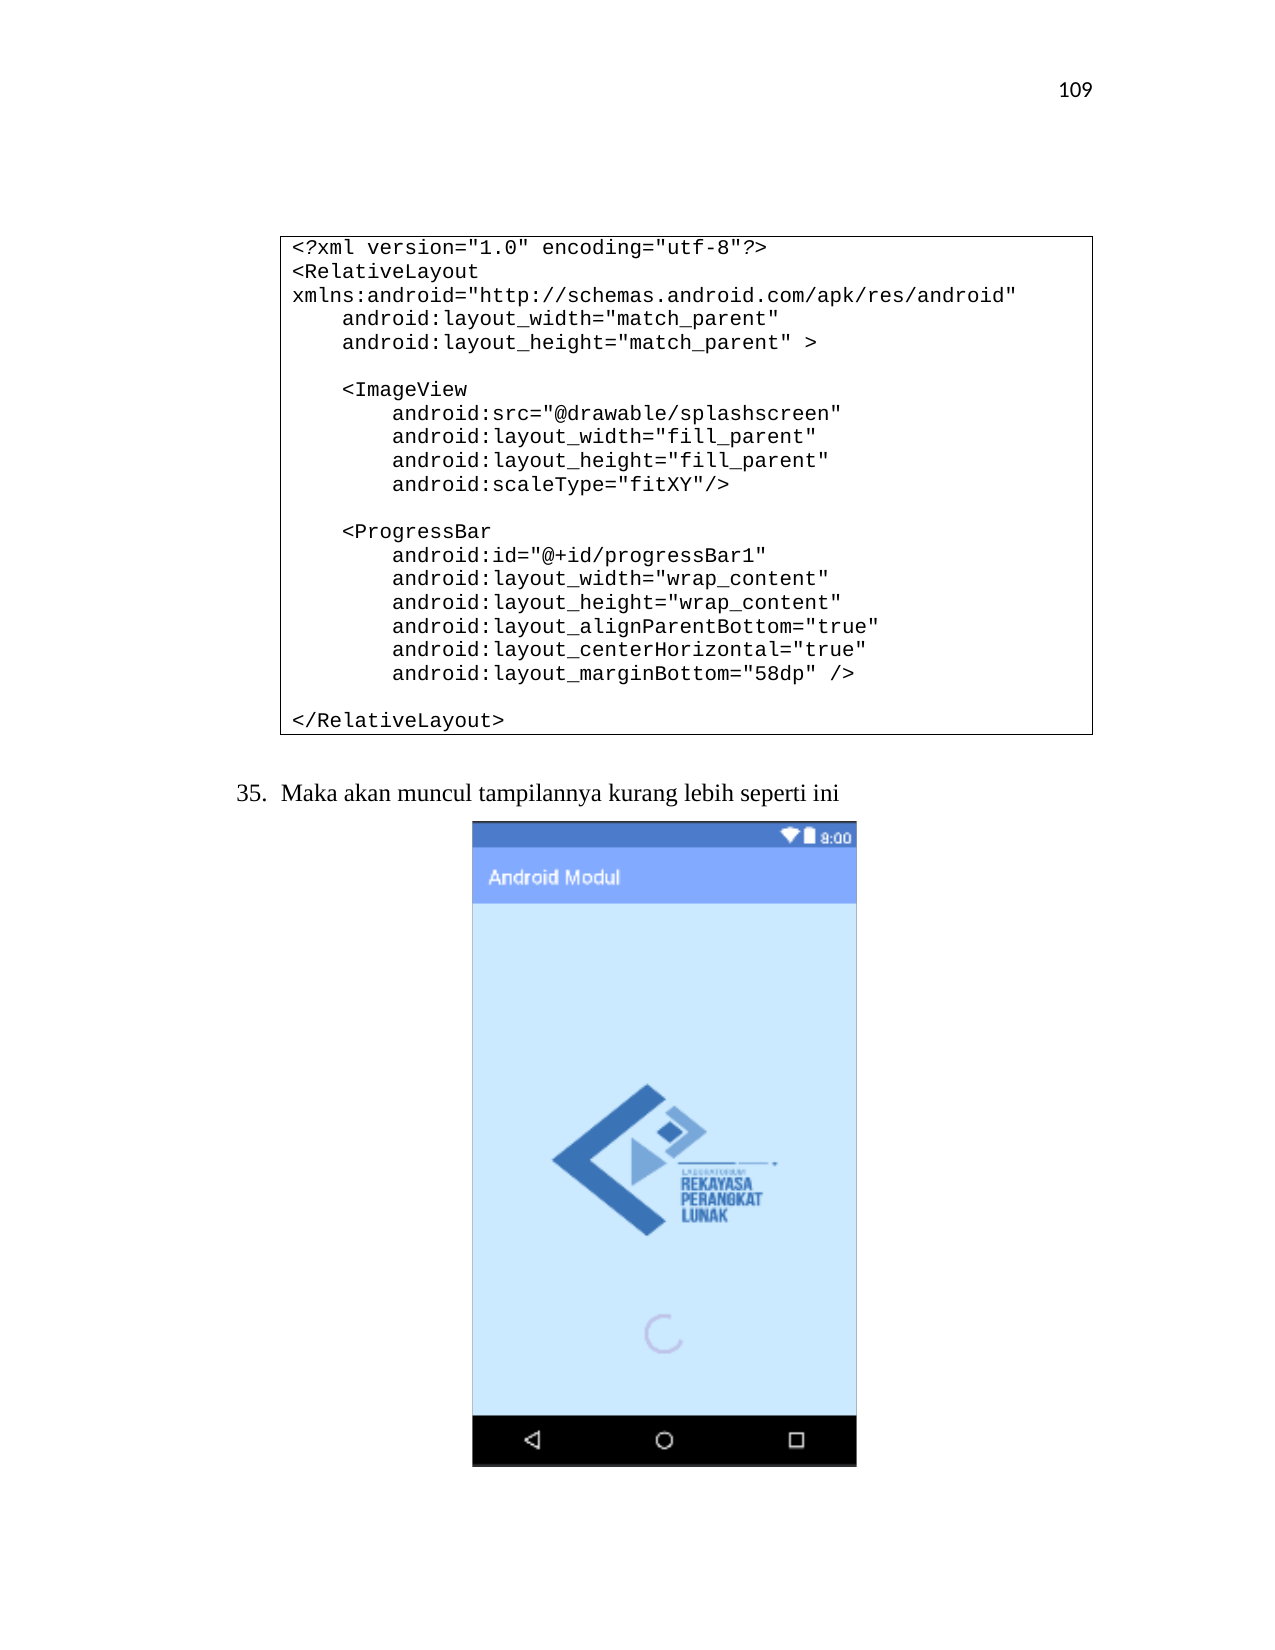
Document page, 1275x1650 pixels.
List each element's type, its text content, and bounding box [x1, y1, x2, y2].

table_header <?xml version="1.0" encoding="utf-8"?> <RelativeLayout xmlns:android="http://schemas.android.com/apk/res/android" android:layout_width="match_parent" android:layout_height="match_parent" > <ImageView android:src="@drawable/splashscreen" android:layout_width="fill_parent" android:layout_height="fill_parent" android:scaleType="fitXY"/> <ProgressBar android:id="@+id/progressBar1" android:layout_width="wrap_content" android:layout_height="wrap_content" android:layout_alignParentBottom="true" android:layout_centerHorizontal="true" android:layout_marginBottom="58dp" /> </RelativeLayout> [281, 237, 1092, 734]
text 35. Maka akan muncul tampilannya kurang lebih seperti ini [236, 778, 1093, 807]
picture [472, 821, 857, 1467]
